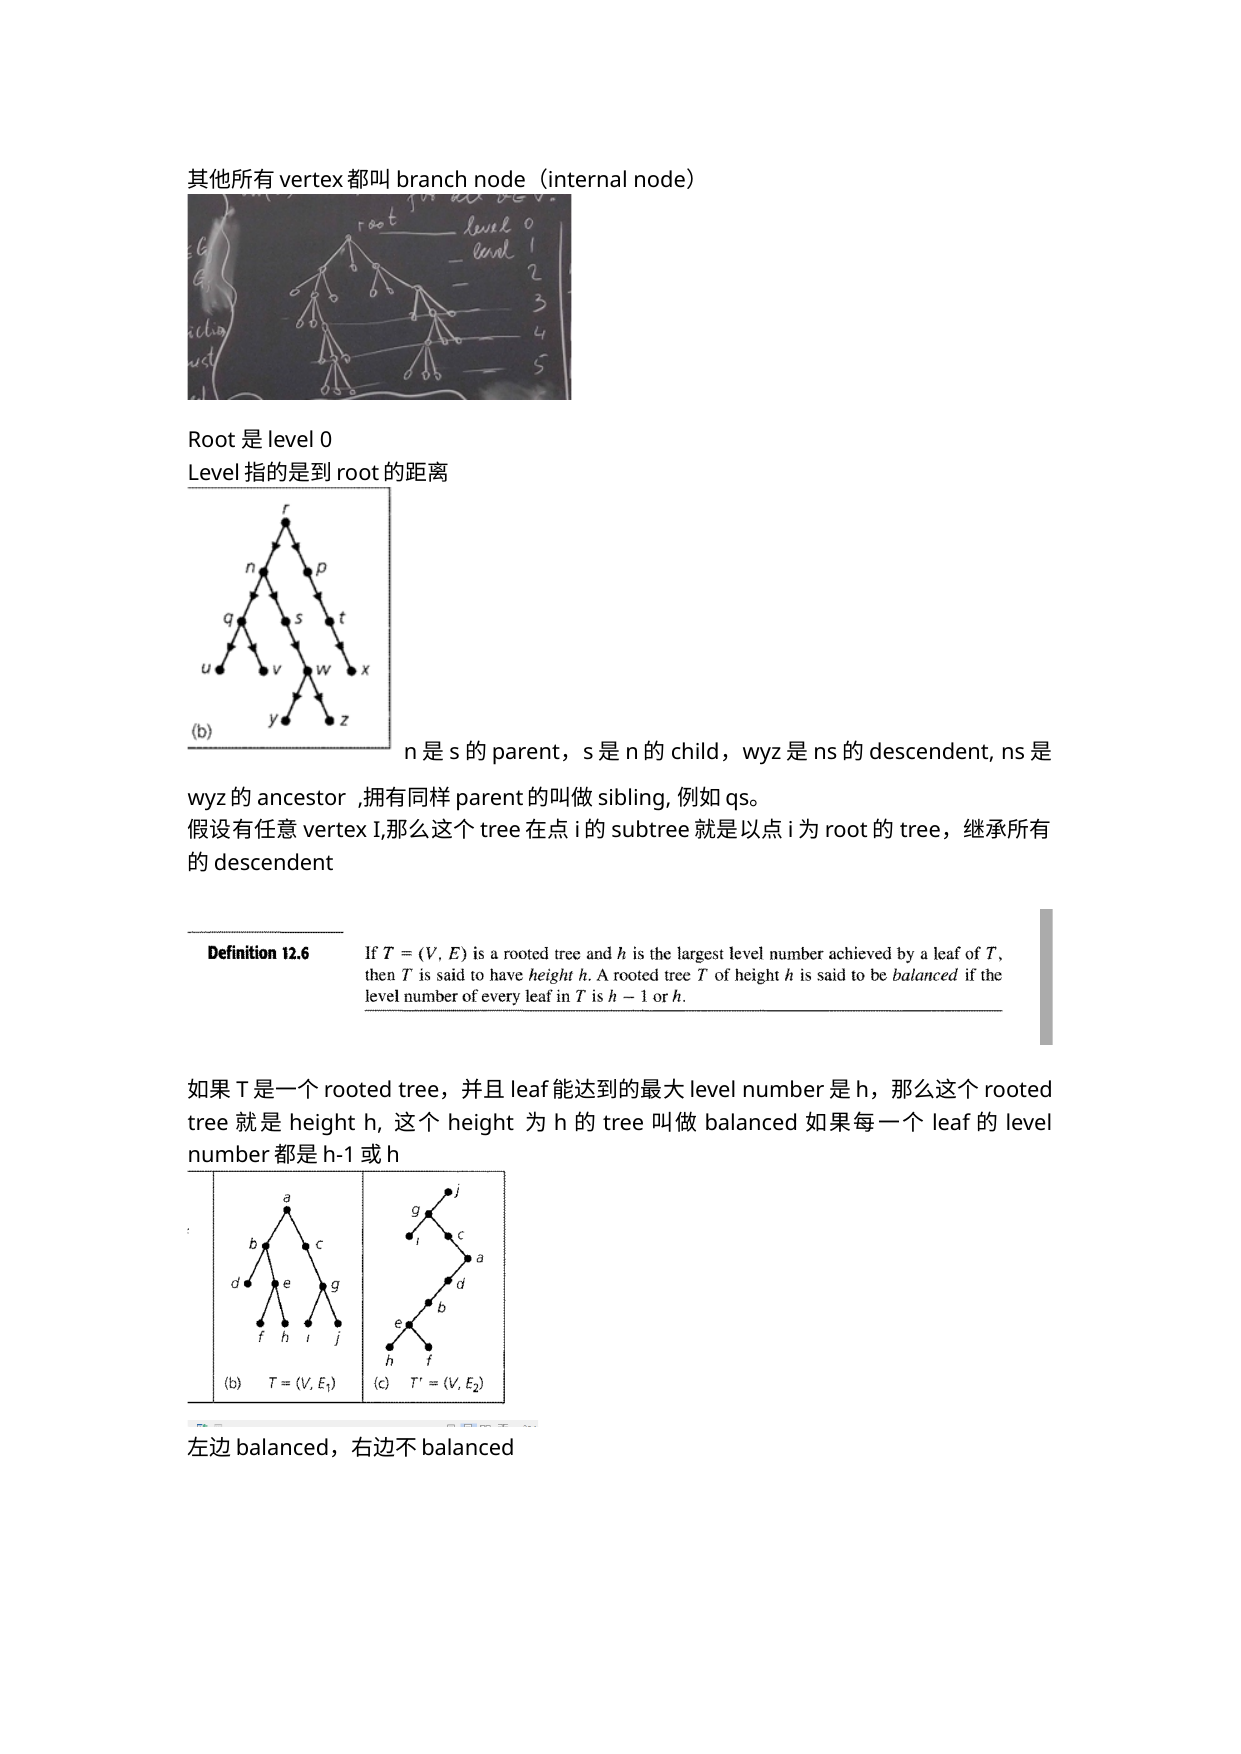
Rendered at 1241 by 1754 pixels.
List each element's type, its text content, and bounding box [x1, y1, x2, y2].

text 其他所有vertex都叫branch node（internal node） [187, 162, 1053, 194]
text 如果T是一个rooted tree，并且leaf能达到的最大level number是h，那么这个rooted tree就是height h, 这个height 为h的tree叫做balanced如果每一个leaf的level number都是h-1或h [187, 1072, 1053, 1169]
text Root 是level 0 [187, 422, 1053, 454]
text 左边balanced，右边不balanced [187, 1429, 1053, 1462]
picture [187, 909, 1053, 1045]
text 假设有任意vertex I,那么这个tree在点i的subtree就是以点i为root的 tree，继承所有的descendent [187, 812, 1053, 877]
picture [187, 487, 404, 760]
picture [187, 1169, 539, 1427]
text n是s的parent，s是n的child，wyz是ns的descendent, ns是wyz的ancestor ,拥有同样parent的叫做sibling, 例如qs。 [187, 487, 1053, 812]
picture [187, 194, 572, 400]
text Level指的是到root的距离 [187, 454, 1053, 487]
